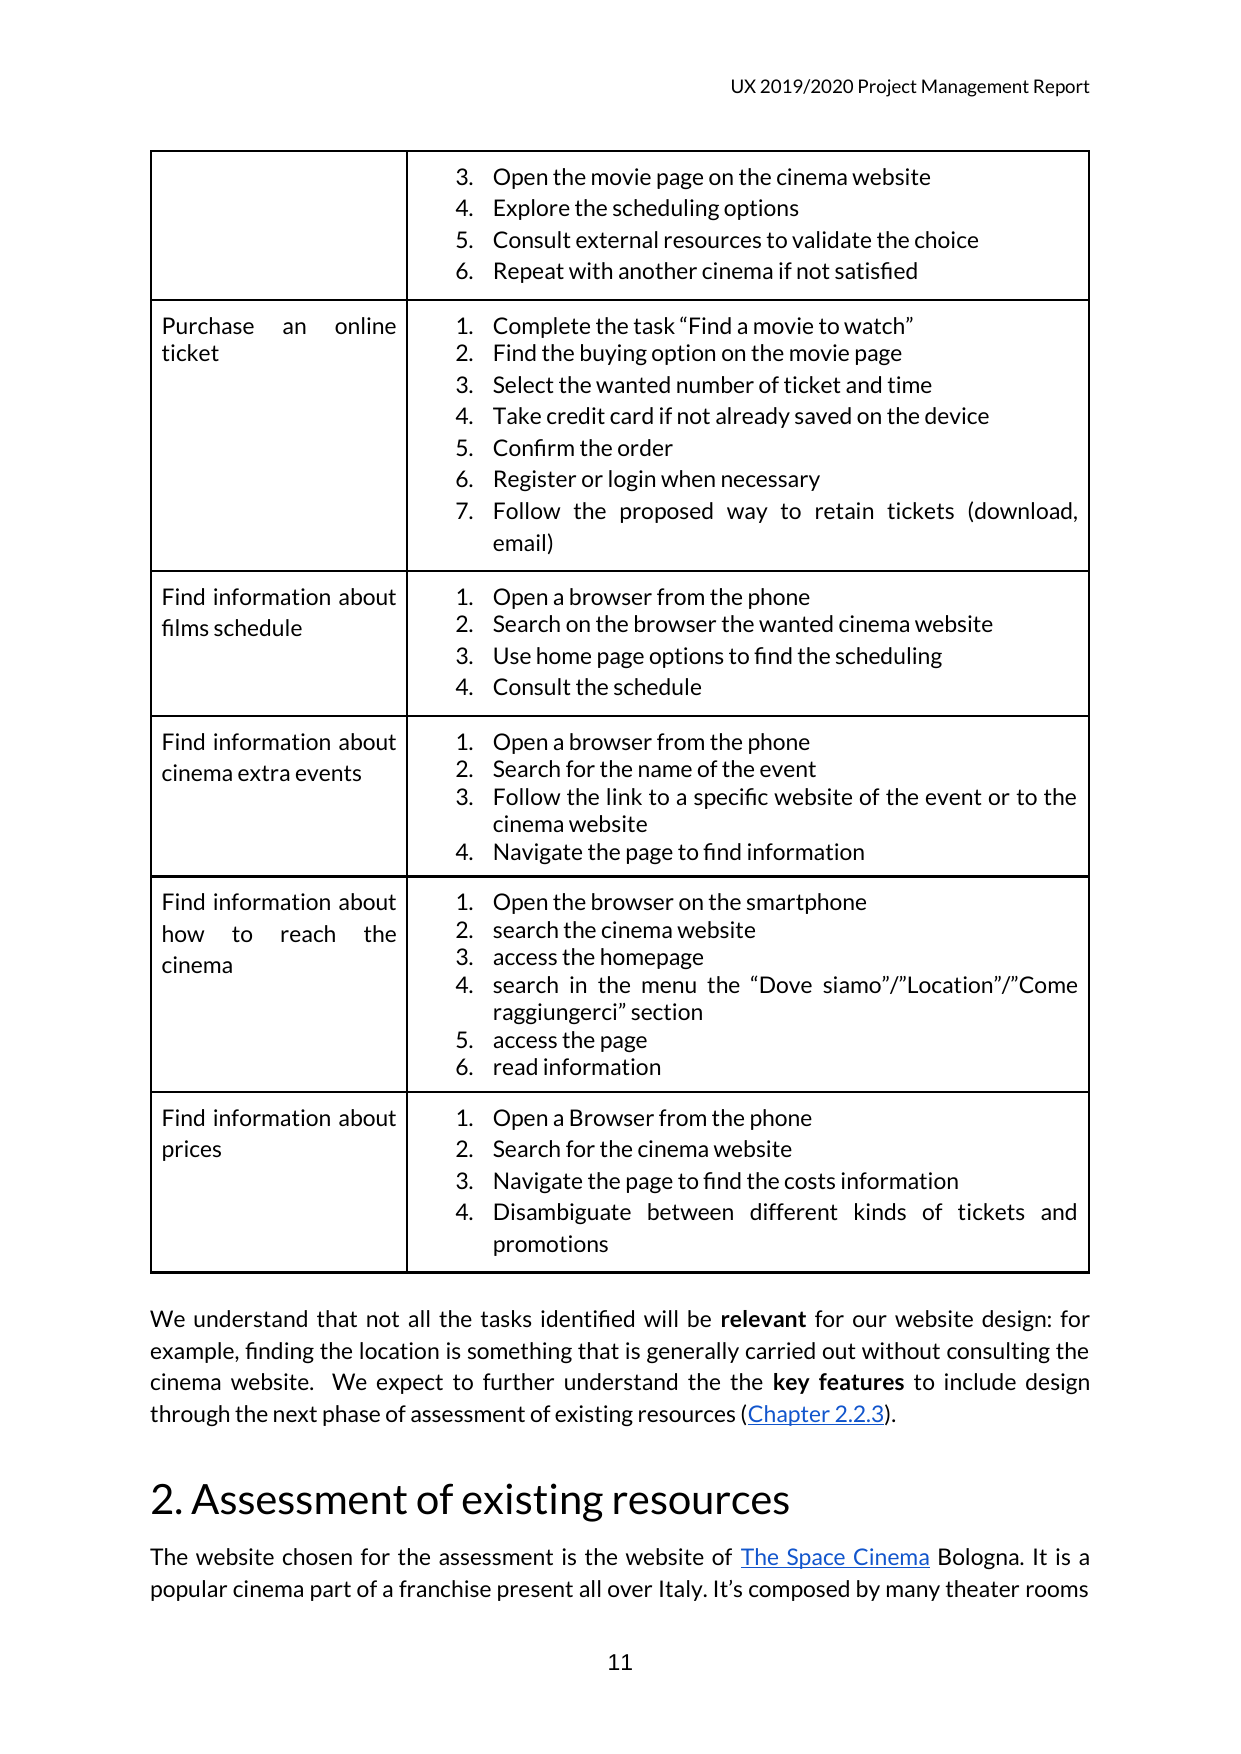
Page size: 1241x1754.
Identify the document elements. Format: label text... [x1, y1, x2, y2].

table_cell Purchase an online ticket [152, 301, 406, 570]
table_cell Open the browser on the smartphone search the cinema website access the homepage search in the menu the “Dove siamo”/”Location”/”Come raggiungerci” section access the page read information [408, 878, 1088, 1091]
table_cell Open a Browser from the phone Search for the cinema website Navigate the page to find the costs information Disambiguate between different kinds of tickets and promotions [408, 1093, 1088, 1271]
text We understand that not all the tasks identified will be relevant for our website design: for example, finding the location is something that is generally carried out without consulting the cinema website. We expect to further understand the the key features to include design through the next phase of assessment of existing resources (Chapter 2.2.3). [150, 1305, 1090, 1427]
table_cell Find information about how to reach the cinema [152, 878, 406, 1091]
table_cell Complete the task “Find a movie to watch” Find the buying option on the movie page Select the wanted number of ticket and time Take credit card if not already saved on the device Confirm the order Register or login when necessary Follow the proposed way to retain tickets (download, email) [408, 301, 1088, 570]
subtitle 2. Assessment of existing resources [150, 1473, 1090, 1523]
table_cell Find information about prices [152, 1093, 406, 1271]
table_cell Find information about films schedule [152, 572, 406, 715]
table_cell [408, 152, 1088, 299]
table_cell Open a browser from the phone Search on the browser the wanted cinema website Use home page options to find the scheduling Consult the schedule [408, 572, 1088, 715]
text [150, 1543, 1090, 1602]
table_cell Open a browser from the phone Search for the name of the event Follow the link to a specific website of the event or to the cinema website Navigate the page to find information [408, 717, 1088, 875]
table_cell Find information about cinema extra events [152, 717, 406, 875]
